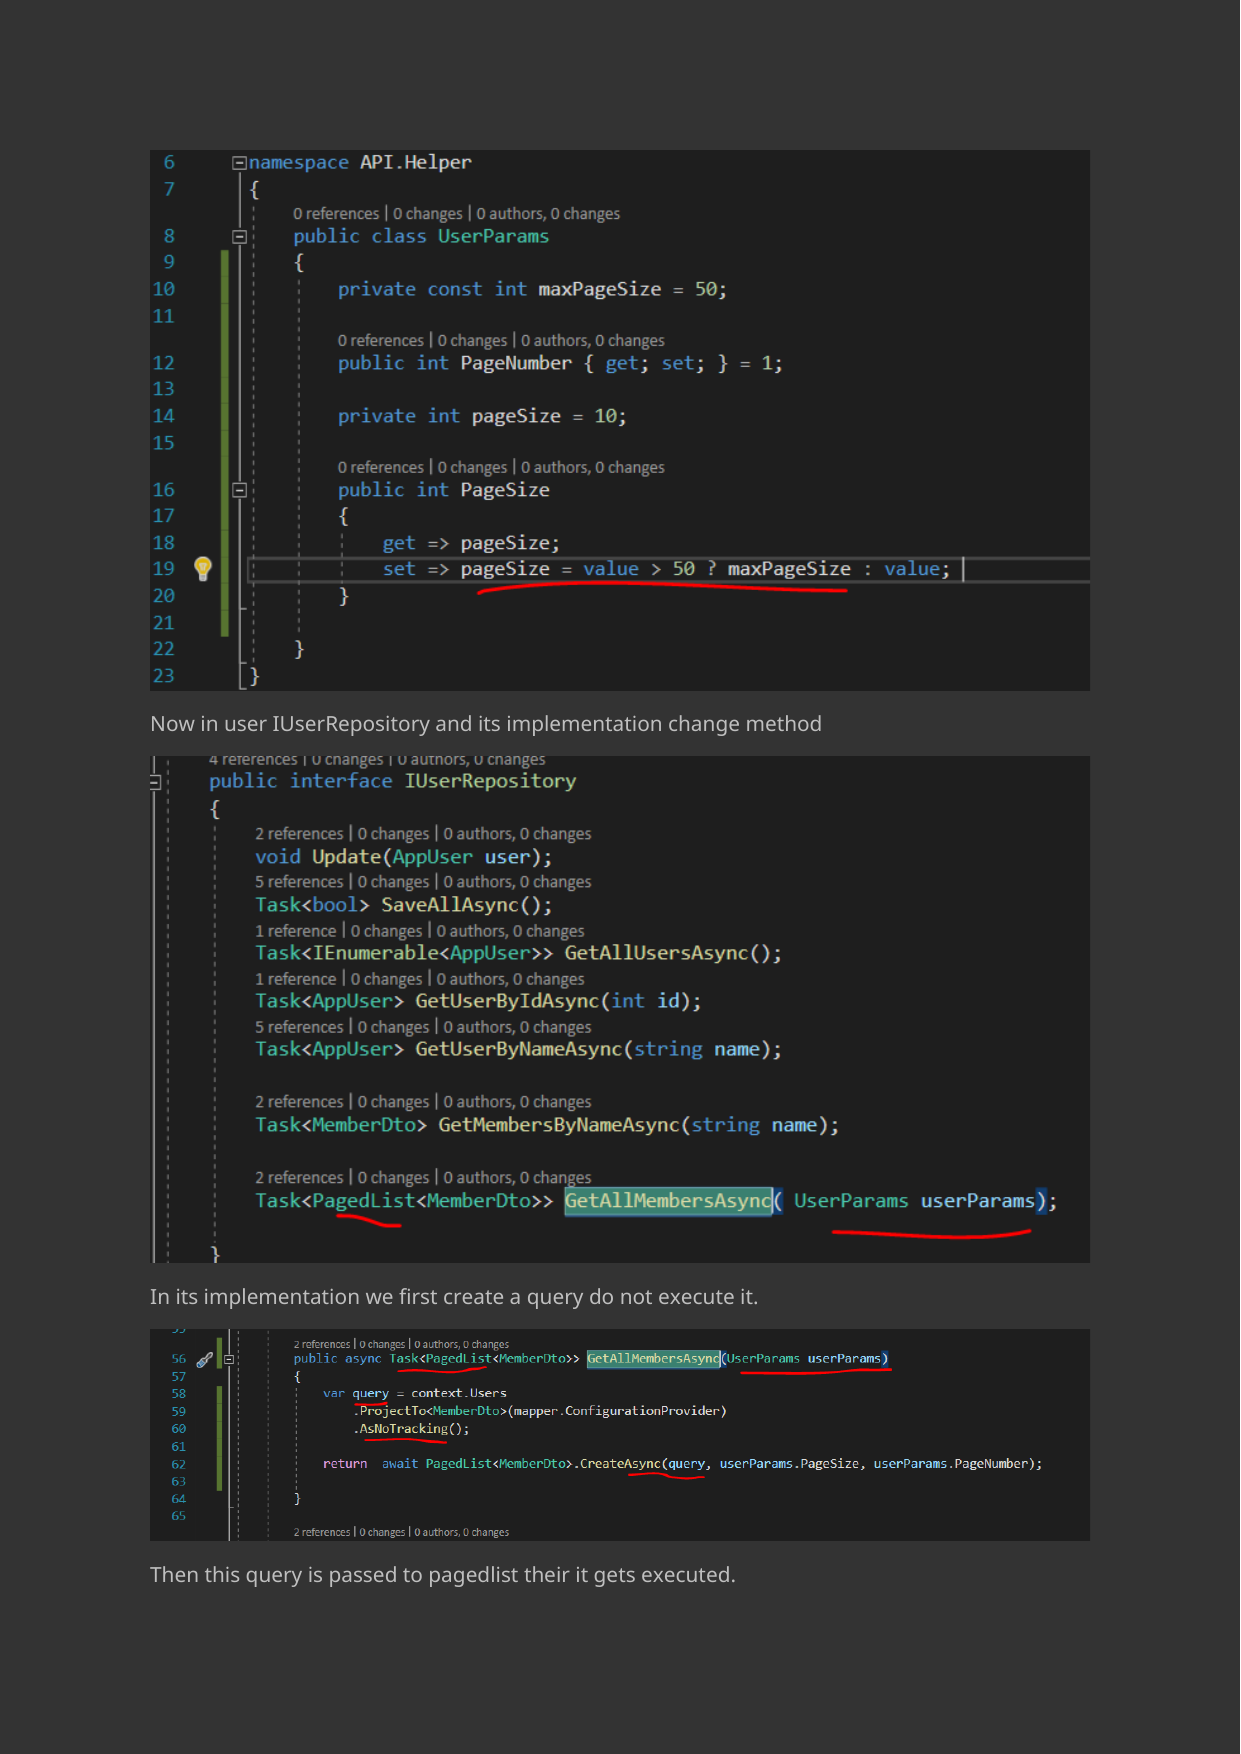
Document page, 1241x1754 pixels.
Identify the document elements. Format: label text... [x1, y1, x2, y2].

picture [150, 756, 1091, 1263]
text Then this query is passed to pagedlist their it gets executed. [150, 1560, 1090, 1588]
text In its implementation we first create a query do not execute it. [150, 1282, 1090, 1310]
picture [150, 1329, 1091, 1541]
picture [150, 150, 1091, 691]
text Now in user IUserRepository and its implementation change method [150, 709, 1090, 737]
